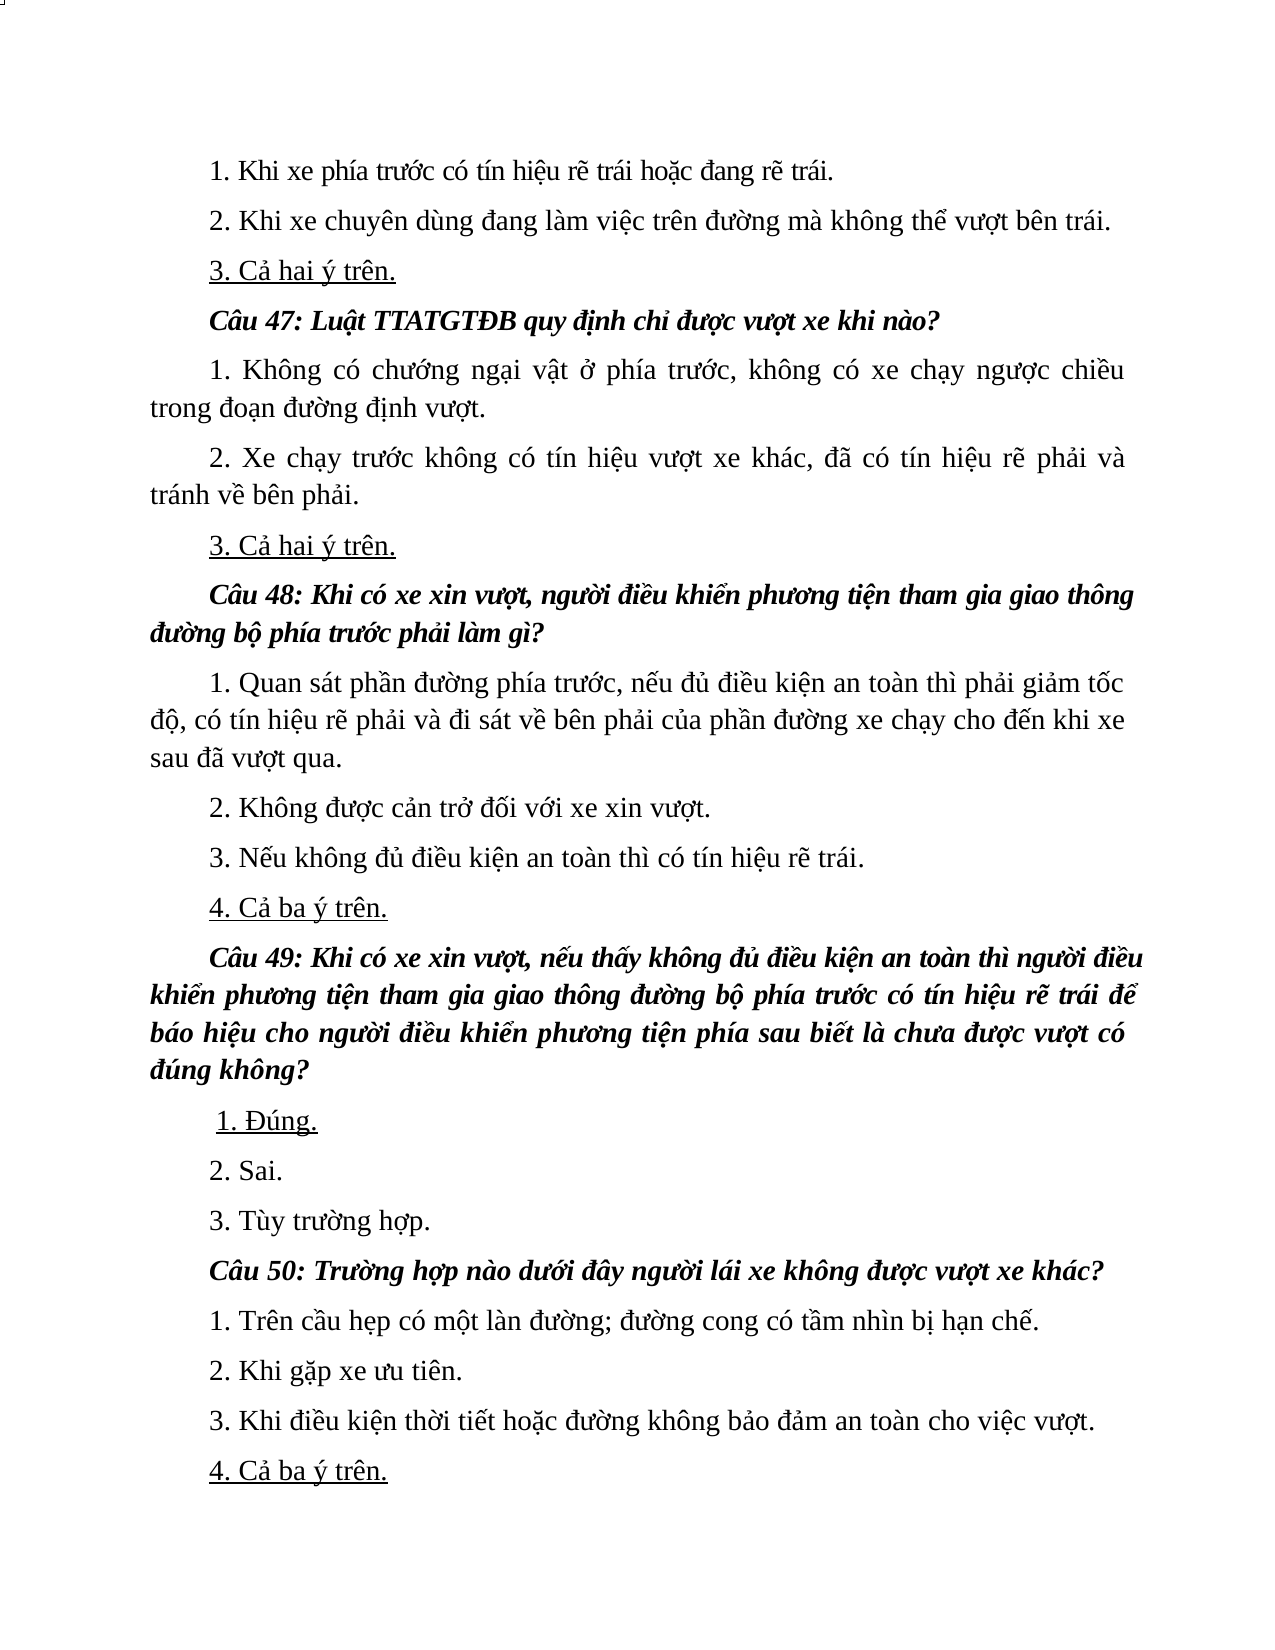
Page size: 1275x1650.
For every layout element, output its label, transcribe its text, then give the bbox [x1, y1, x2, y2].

text 1. Quan sát phần đường phía trước, nếu đủ điều kiện an toàn thì phải giảm tốc độ, có tín hiệu rẽ phải và đi sát về bên phải của phần đường xe chạy cho đến khi xe sau đã vượt qua. [150, 662, 1264, 775]
text 3. Cả hai ý trên. [209, 254, 1264, 287]
text 1. Không có chướng ngại vật ở phía trước, không có xe chạy ngược chiều trong đoạn đường định vượt. [150, 350, 1264, 425]
text 2. Khi gặp xe ưu tiên. [209, 1354, 1264, 1387]
text 3. Cả hai ý trên. [209, 529, 1264, 562]
text 1. Trên cầu hẹp có một làn đường; đường cong có tầm nhìn bị hạn chế. [209, 1304, 1264, 1337]
text 4. Cả ba ý trên. [209, 1454, 1264, 1487]
text Câu 47: Luật TTATGTĐB quy định chỉ được vượt xe khi nào? [209, 304, 1264, 337]
text 1. Đúng. [216, 1104, 1264, 1137]
text 3. Nếu không đủ điều kiện an toàn thì có tín hiệu rẽ trái. [209, 841, 1264, 875]
text 2. Không được cản trở đối với xe xin vượt. [209, 791, 1264, 825]
text 1. Khi xe phía trước có tín hiệu rẽ trái hoặc đang rẽ trái. [209, 154, 1264, 187]
text Câu 49: Khi có xe xin vượt, nếu thấy không đủ điều kiện an toàn thì người điều khiển phương tiện tham gia giao thông đường bộ phía trước có tín hiệu rẽ trái để báo hiệu cho người điều khiển phương tiện phía sau biết là chưa được vượt có đúng không? [150, 937, 1264, 1087]
text Câu 48: Khi có xe xin vượt, người điều khiển phương tiện tham gia giao thông đường bộ phía trước phải làm gì? [150, 575, 1264, 650]
text 2. Sai. [209, 1153, 1264, 1187]
text 4. Cả ba ý trên. [209, 891, 1264, 925]
text 2. Khi xe chuyên dùng đang làm việc trên đường mà không thể vượt bên trái. [209, 204, 1264, 237]
text 3. Tùy trường hợp. [209, 1204, 1264, 1237]
text 2. Xe chạy trước không có tín hiệu vượt xe khác, đã có tín hiệu rẽ phải và tránh về bên phải. [150, 437, 1264, 512]
text Câu 50: Trường hợp nào dưới đây người lái xe không được vượt xe khác? [209, 1254, 1264, 1287]
text 3. Khi điều kiện thời tiết hoặc đường không bảo đảm an toàn cho việc vượt. [209, 1404, 1264, 1437]
